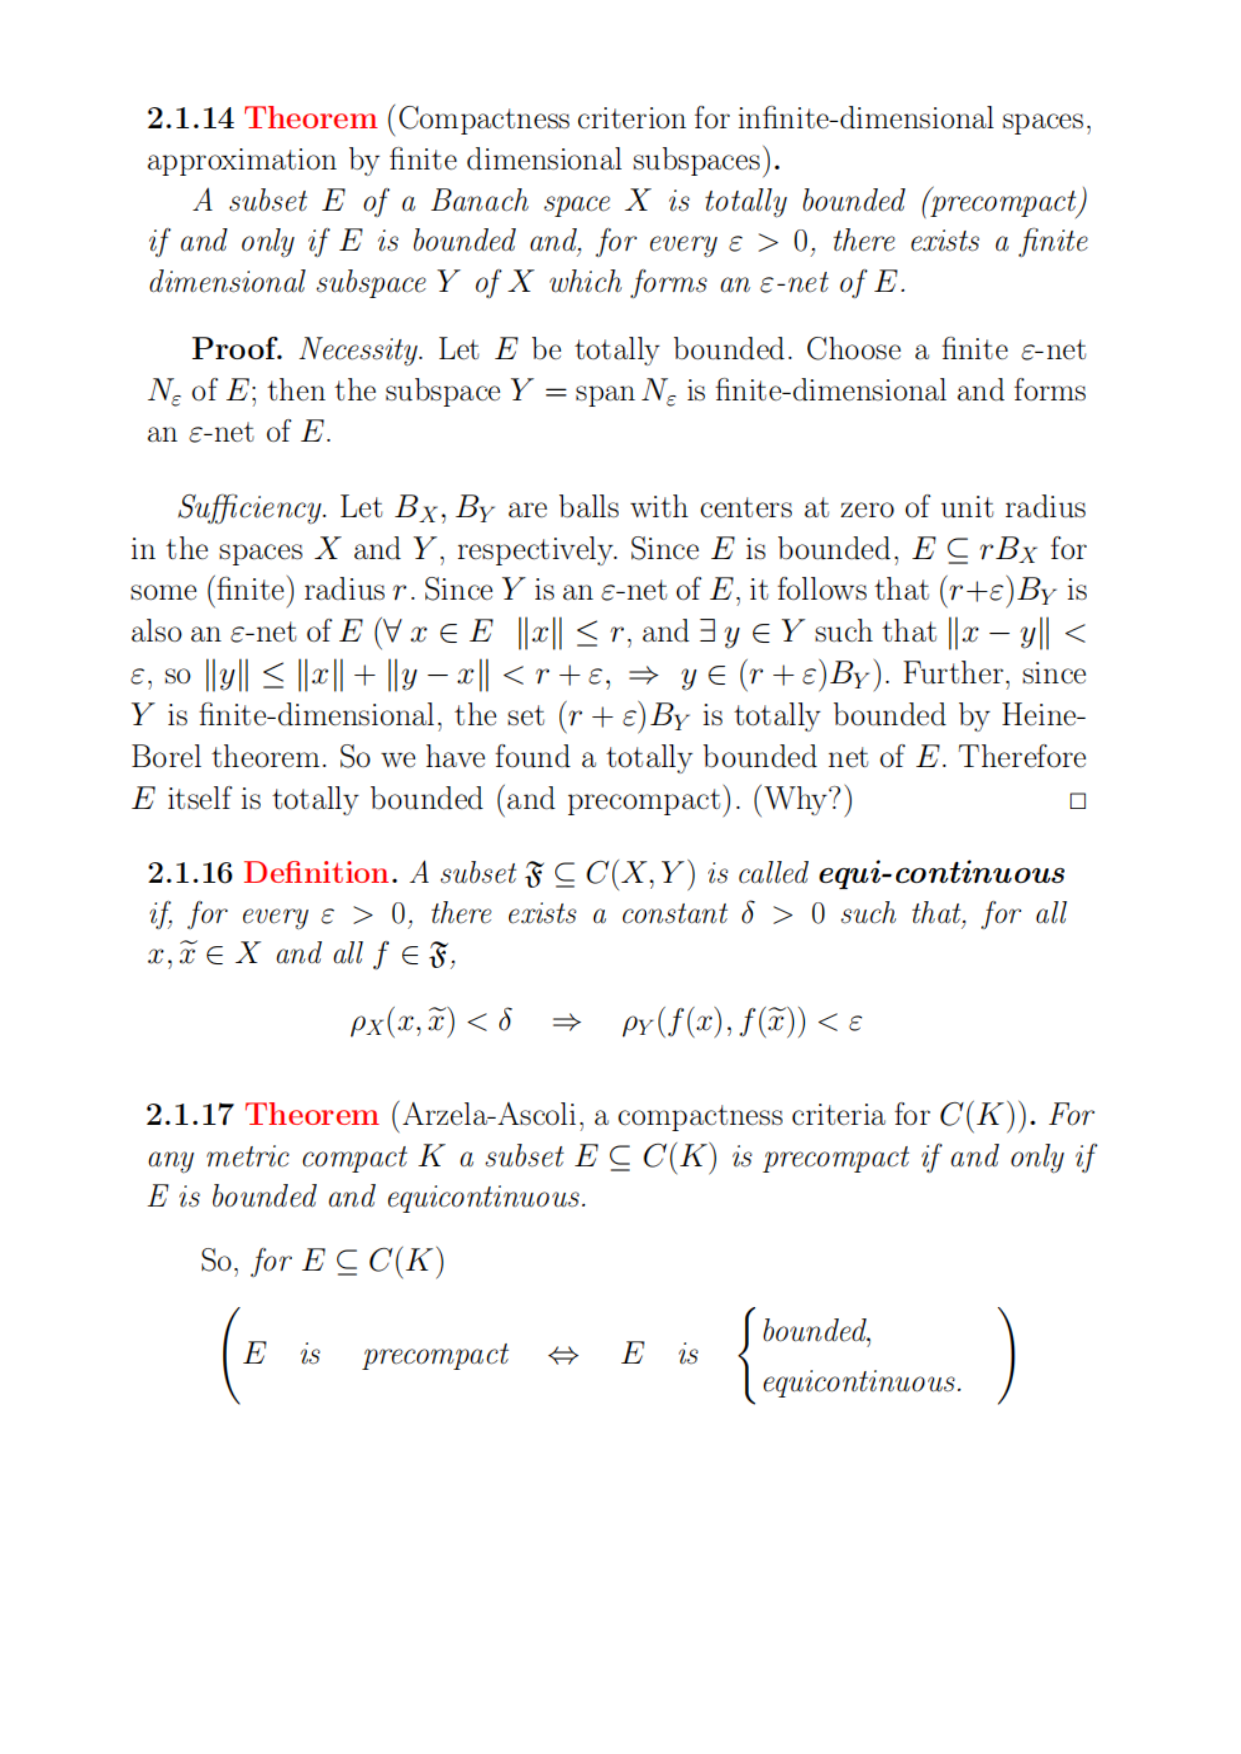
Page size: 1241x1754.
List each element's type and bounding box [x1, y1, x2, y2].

picture [128, 97, 1112, 453]
picture [128, 844, 1111, 1063]
picture [128, 454, 1111, 837]
picture [128, 1072, 1112, 1414]
